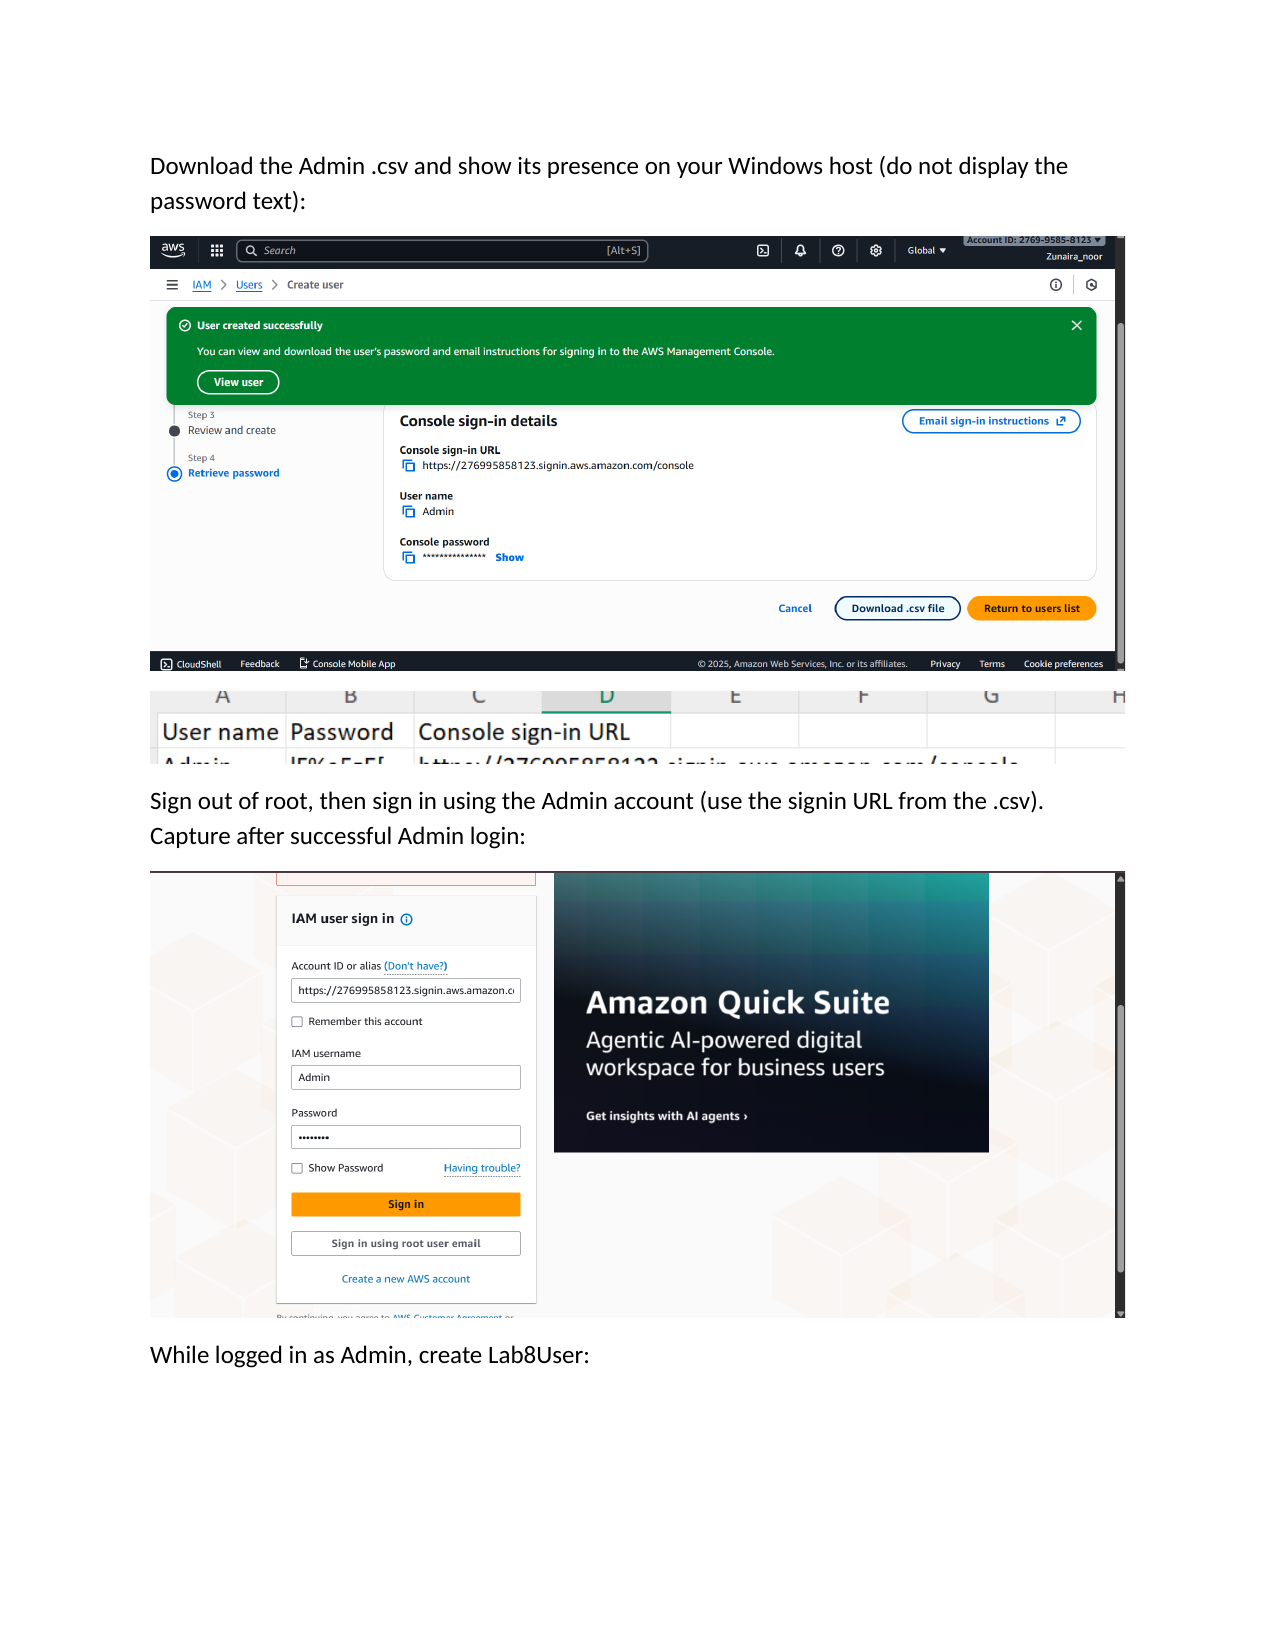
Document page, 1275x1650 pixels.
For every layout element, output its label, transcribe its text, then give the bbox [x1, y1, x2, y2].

picture [150, 691, 1125, 764]
text While logged in as Admin, create Lab8User: [150, 1339, 1125, 1369]
text Sign out of root, then sign in using the Admin account (use the signin URL from the .csv). Capture after successful Admin login: [150, 785, 1125, 851]
picture [150, 236, 1125, 671]
text Download the Admin .csv and show its presence on your Windows host (do not display the password text): [150, 150, 1125, 216]
picture [150, 871, 1125, 1318]
